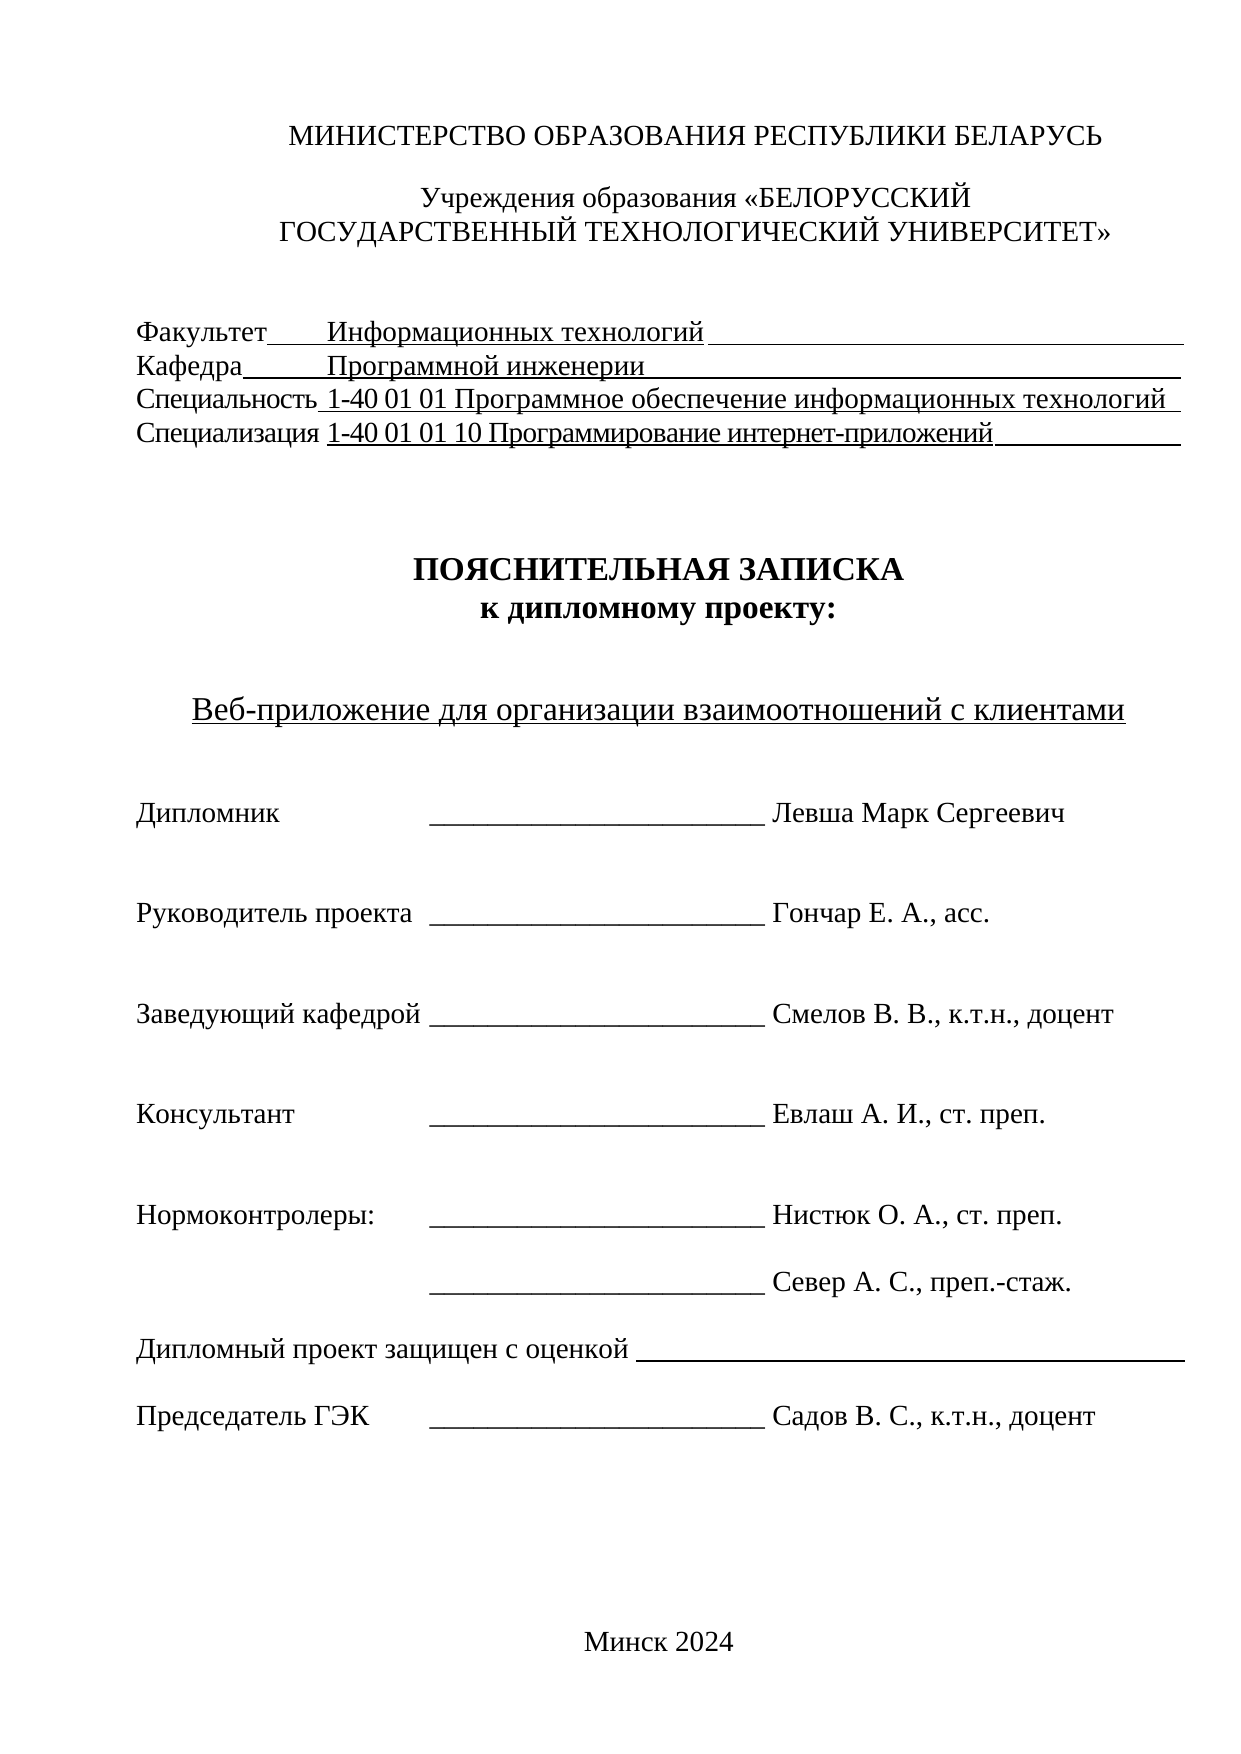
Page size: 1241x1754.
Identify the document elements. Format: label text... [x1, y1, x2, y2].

text Минск 2024 [136, 1624, 1181, 1657]
text ГОСУДАРСТВЕННЫЙ ТЕХНОЛОГИЧЕСКИЙ УНИВЕРСИТЕТ» [136, 214, 1240, 247]
text Руководитель проекта _______________________ Гончар Е. А., асс. [136, 895, 1181, 929]
text Консультант _______________________ Евлаш А. И., ст. преп. [136, 1097, 1240, 1130]
text Заведующий кафедрой _______________________ Смелов В. В., к.т.н., доцент [136, 996, 1240, 1029]
text Факультет Информационных технологий [136, 314, 1240, 348]
text Специализация 1-40 01 01 10 Программирование интернет-приложений [136, 415, 1181, 449]
text Кафедра Программной инженерии [136, 348, 1181, 382]
text Нормоконтролеры: _______________________ Нистюк О. А., ст. преп. [136, 1197, 1240, 1231]
text Дипломник _______________________ Левша Марк Сергеевич [136, 795, 1184, 828]
text к дипломному проекту: [136, 588, 1181, 626]
text Учреждения образования «БЕЛОРУССКИЙ [136, 180, 1240, 214]
text _______________________ Север А. С., преп.-стаж. [136, 1264, 1240, 1298]
text Веб-приложение для организации взаимоотношений с клиентами [136, 689, 1181, 728]
text Специальность 1-40 01 01 Программное обеспечение информационных технологий [136, 382, 1181, 415]
text Дипломный проект защищен с оценкой [136, 1331, 1240, 1365]
text ПОЯСНИТЕЛЬНАЯ ЗАПИСКА [136, 549, 1181, 588]
text Председатель ГЭК _______________________ Садов В. С., к.т.н., доцент [136, 1398, 1240, 1432]
text МИНИСТЕРСТВО ОБРАЗОВАНИЯ РЕСПУБЛИКИ БЕЛАРУСЬ [136, 118, 1240, 152]
